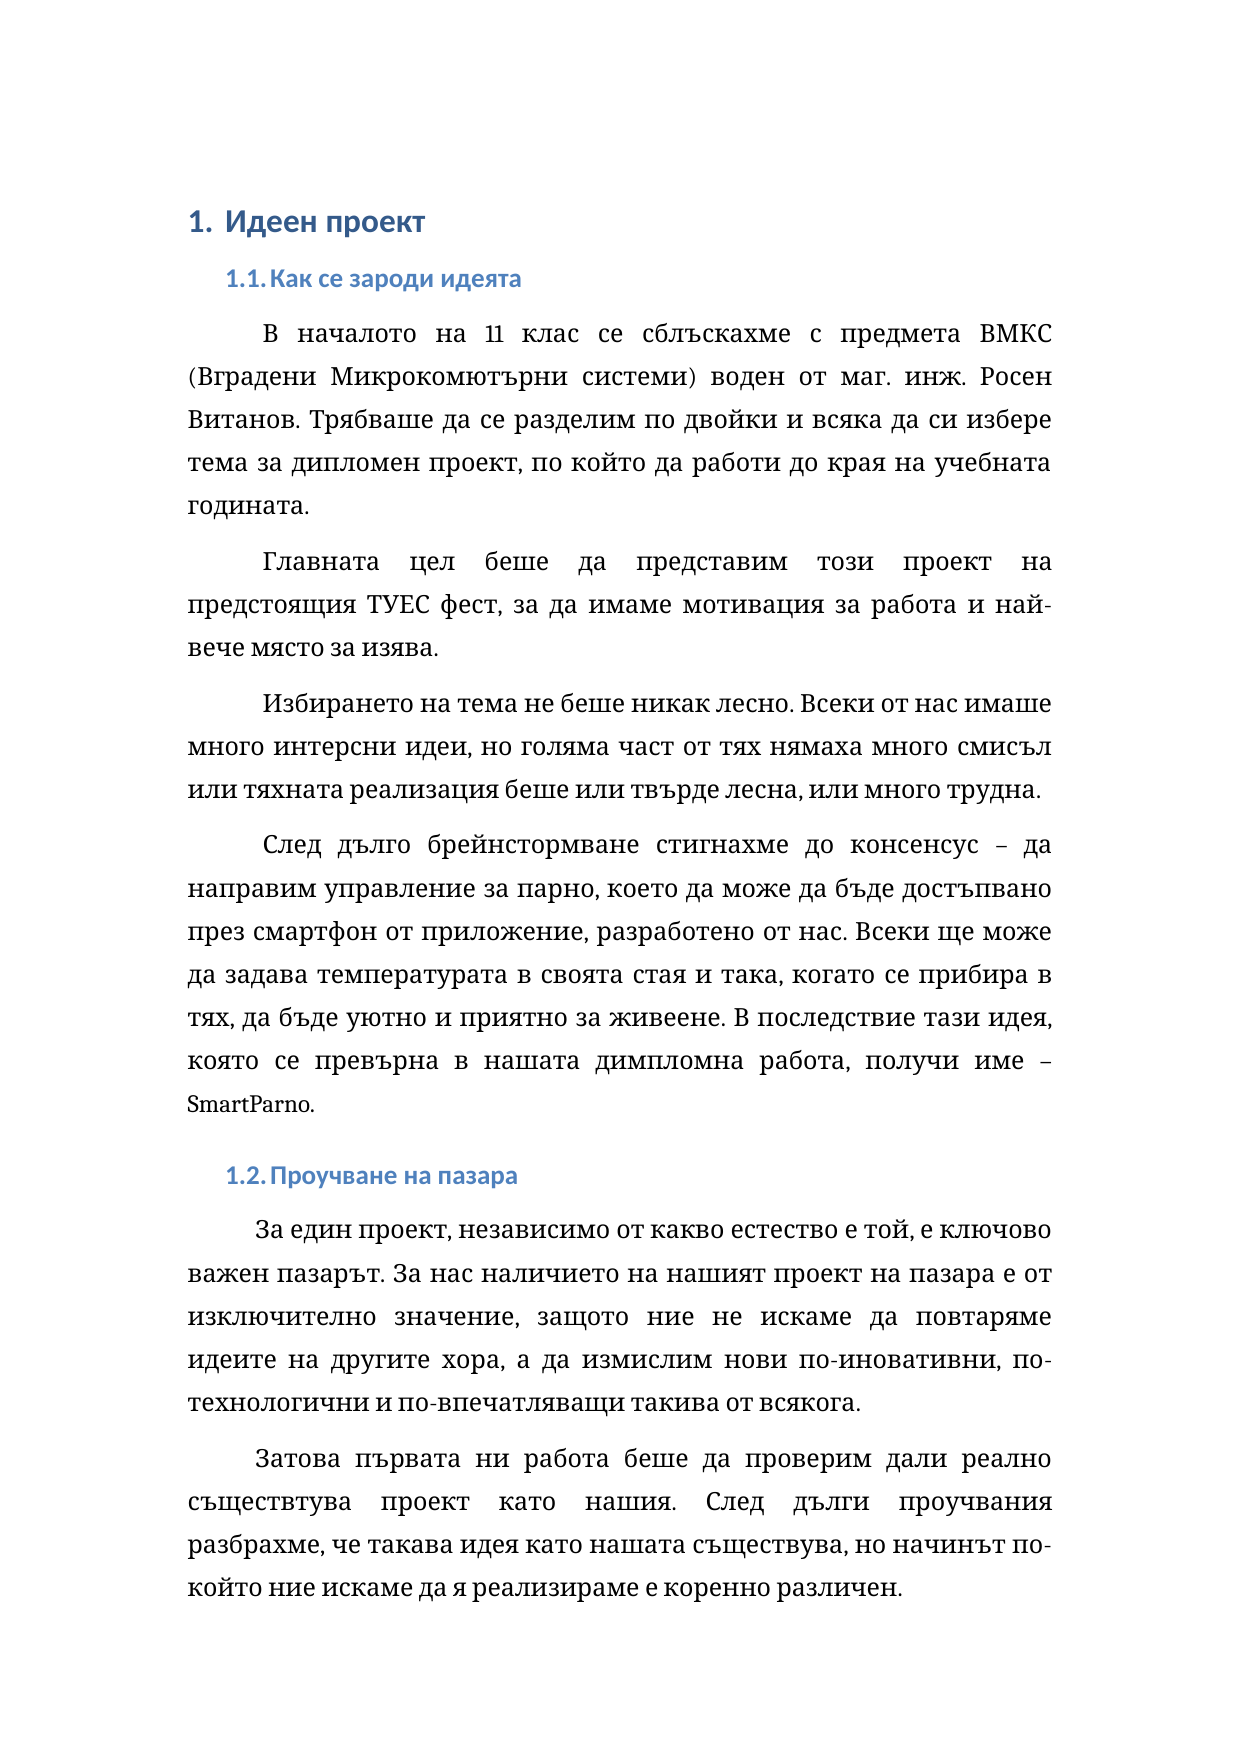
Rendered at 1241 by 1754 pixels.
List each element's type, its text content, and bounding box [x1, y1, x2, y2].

text За един проект, независимо от какво естество е той, е ключово важен пазарът. За нас наличието на нашият проект на пазара е от изключително значение, защото ние не искаме да повтаряме идеите на другите хора, а да измислим нови по-иновативни, по-технологични и по-впечатляващи такива от всякога. [187, 1216, 1053, 1418]
text След дълго брейнстормване стигнахме до консенсус – да направим управление за парно, което да може да бъде достъпвано през смартфон от приложение, разработено от нас. Всеки ще може да задава температурата в своята стая и така, когато се прибира в тях, да бъде уютно и приятно за живеене. В последствие тази идея, която се превърна в нашата димпломна работа, получи име – SmartParno. [187, 831, 1053, 1119]
text Главната цел беше да представим този проект на предстоящия ТУЕС фест, за да имаме мотивация за работа и най-вече място за изява. [187, 548, 1053, 663]
subtitle Как се зароди идеята [225, 262, 1053, 294]
subtitle Идеен проект [187, 200, 1053, 241]
text Затова първата ни работа беше да проверим дали реално съществтува проект като нашия. След дълги проучвания разбрахме, че такава идея като нашата съществува, но начинът по-който ние искаме да я реализираме е коренно различен. [187, 1444, 1053, 1603]
text Избирането на тема не беше никак лесно. Всеки от нас имаше много интерсни идеи, но голяма част от тях нямаха много смисъл или тяхната реализация беше или твърде лесна, или много трудна. [187, 689, 1053, 804]
subtitle Проучване на пазара [225, 1158, 1053, 1191]
text В началото на 11 клас се сблъскахме с предмета ВМКС (Вградени Микрокомютърни системи) воден от маг. инж. Росен Витанов. Трябваше да се разделим по двойки и всяка да си избере тема за дипломен проект, по който да работи до края на учебната годината. [187, 319, 1053, 521]
